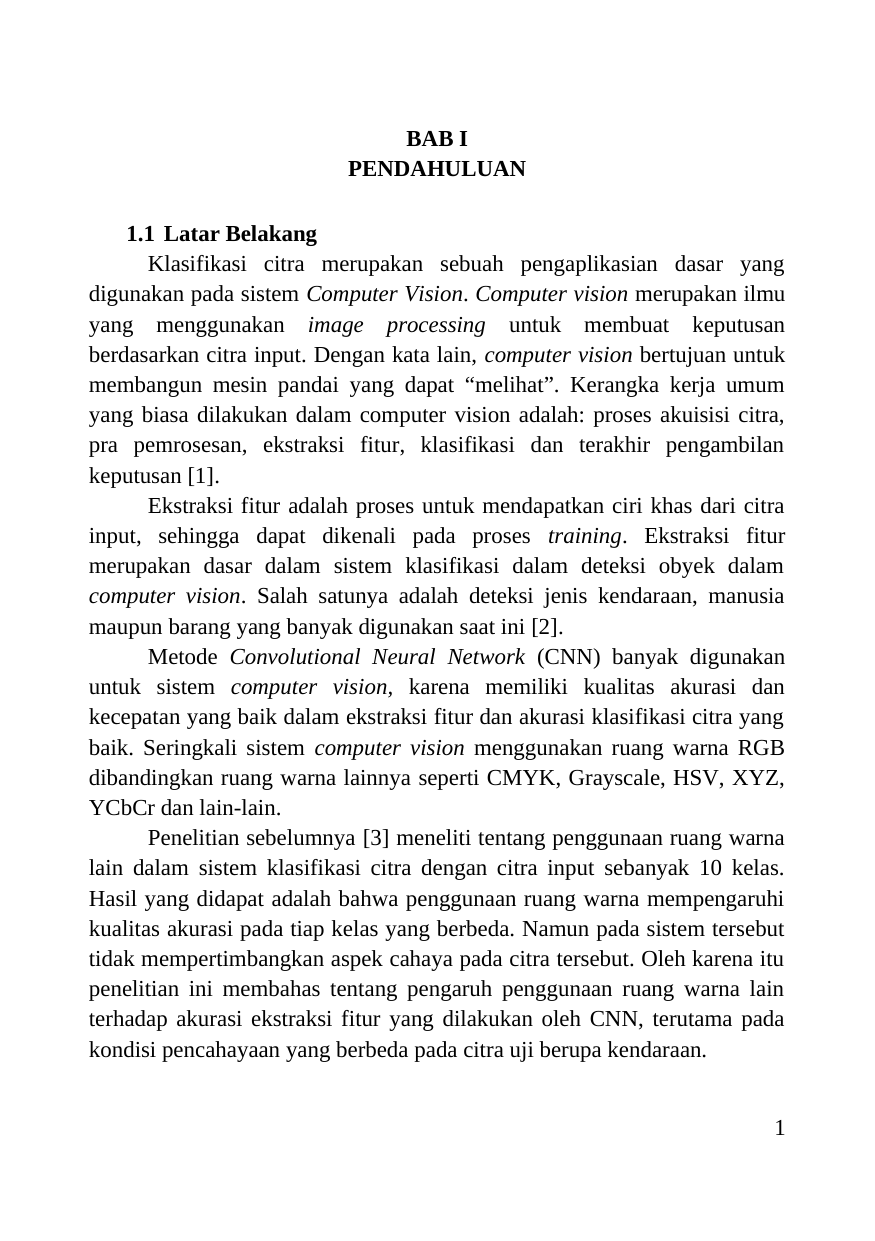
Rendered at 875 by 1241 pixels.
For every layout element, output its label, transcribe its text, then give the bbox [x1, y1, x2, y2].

subtitle Latar Belakang [126, 220, 785, 246]
text Metode Convolutional Neural Network (CNN) banyak digunakan untuk sistem computer vision, karena memiliki kualitas akurasi dan kecepatan yang baik dalam ekstraksi fitur dan akurasi klasifikasi citra yang baik. Seringkali sistem computer vision menggunakan ruang warna RGB dibandingkan ruang warna lainnya seperti CMYK, Grayscale, HSV, XYZ, YCbCr dan lain-lain. [89, 643, 785, 820]
text Ekstraksi fitur adalah proses untuk mendapatkan ciri khas dari citra input, sehingga dapat dikenali pada proses training. Ekstraksi fitur merupakan dasar dalam sistem klasifikasi dalam deteksi obyek dalam computer vision. Salah satunya adalah deteksi jenis kendaraan, manusia maupun barang yang banyak digunakan saat ini [2]. [89, 492, 785, 639]
subtitle BAB I PENDAHULUAN [89, 125, 785, 182]
text Penelitian sebelumnya [3] meneliti tentang penggunaan ruang warna lain dalam sistem klasifikasi citra dengan citra input sebanyak 10 kelas. Hasil yang didapat adalah bahwa penggunaan ruang warna mempengaruhi kualitas akurasi pada tiap kelas yang berbeda. Namun pada sistem tersebut tidak mempertimbangkan aspek cahaya pada citra tersebut. Oleh karena itu penelitian ini membahas tentang pengaruh penggunaan ruang warna lain terhadap akurasi ekstraksi fitur yang dilakukan oleh CNN, terutama pada kondisi pencahayaan yang berbeda pada citra uji berupa kendaraan. [89, 824, 785, 1062]
text Klasifikasi citra merupakan sebuah pengaplikasian dasar yang digunakan pada sistem Computer Vision. Computer vision merupakan ilmu yang menggunakan image processing untuk membuat keputusan berdasarkan citra input. Dengan kata lain, computer vision bertujuan untuk membangun mesin pandai yang dapat “melihat”. Kerangka kerja umum yang biasa dilakukan dalam computer vision adalah: proses akuisisi citra, pra pemrosesan, ekstraksi fitur, klasifikasi dan terakhir pengambilan keputusan [1]. [89, 250, 785, 488]
